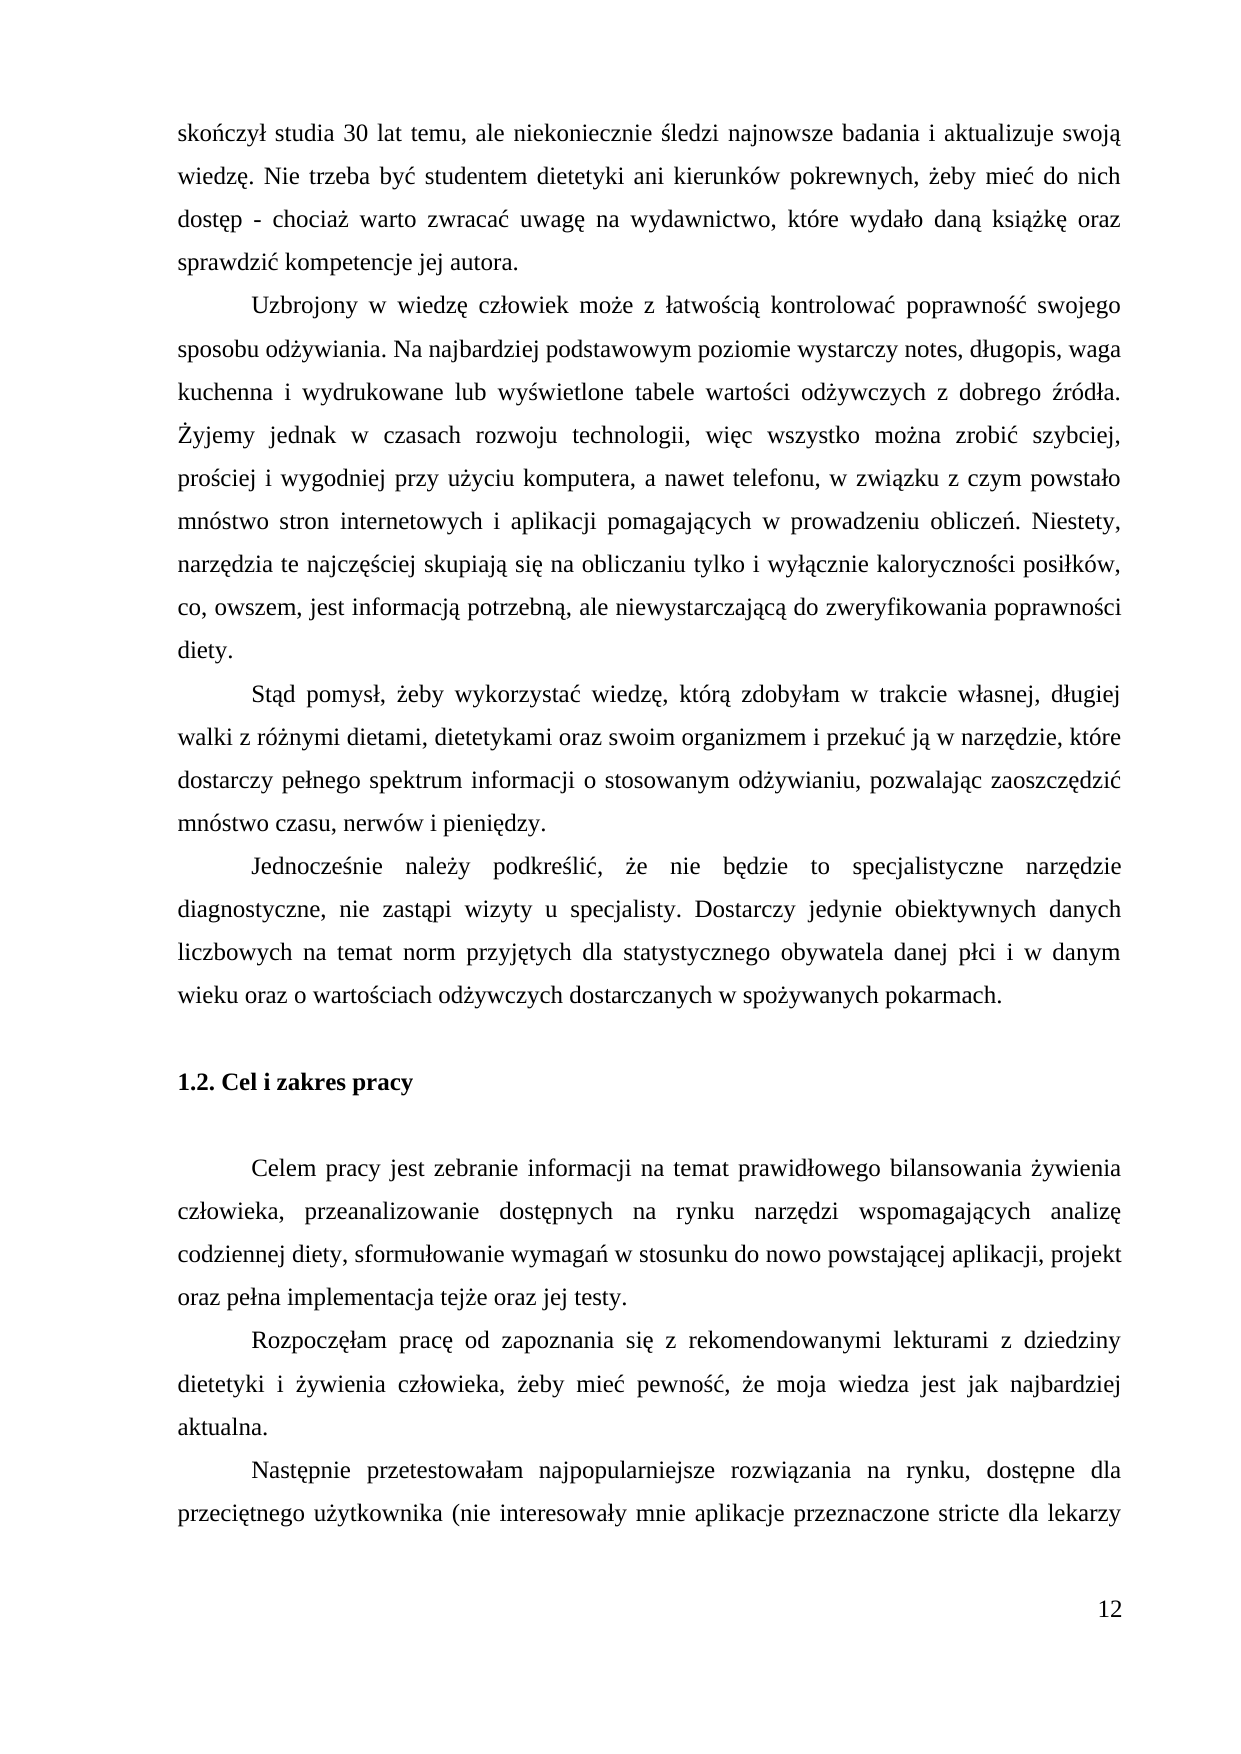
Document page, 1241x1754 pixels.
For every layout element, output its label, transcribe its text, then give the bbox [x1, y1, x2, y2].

text Uzbrojony w wiedzę człowiek może z łatwością kontrolować poprawność swojego sposobu odżywiania. Na najbardziej podstawowym poziomie wystarczy notes, długopis, waga kuchenna i wydrukowane lub wyświetlone tabele wartości odżywczych z dobrego źródła. Żyjemy jednak w czasach rozwoju technologii, więc wszystko można zrobić szybciej, prościej i wygodniej przy użyciu komputera, a nawet telefonu, w związku z czym powstało mnóstwo stron internetowych i aplikacji pomagających w prowadzeniu obliczeń. Niestety, narzędzia te najczęściej skupiają się na obliczaniu tylko i wyłącznie kaloryczności posiłków, co, owszem, jest informacją potrzebną, ale niewystarczającą do zweryfikowania poprawności diety. [177, 291, 1122, 664]
text Celem pracy jest zebranie informacji na temat prawidłowego bilansowania żywienia człowieka, przeanalizowanie dostępnych na rynku narzędzi wspomagających analizę codziennej diety, sformułowanie wymagań w stosunku do nowo powstającej aplikacji, projekt oraz pełna implementacja tejże oraz jej testy. [177, 1153, 1122, 1311]
text Rozpoczęłam pracę od zapoznania się z rekomendowanymi lekturami z dziedziny dietetyki i żywienia człowieka, żeby mieć pewność, że moja wiedza jest jak najbardziej aktualna. [177, 1326, 1122, 1441]
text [177, 1455, 1122, 1527]
text Stąd pomysł, żeby wykorzystać wiedzę, którą zdobyłam w trakcie własnej, długiej walki z różnymi dietami, dietetykami oraz swoim organizmem i przekuć ją w narzędzie, które dostarczy pełnego spektrum informacji o stosowanym odżywianiu, pozwalając zaoszczędzić mnóstwo czasu, nerwów i pieniędzy. [177, 679, 1122, 837]
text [177, 118, 1122, 276]
text Jednocześnie należy podkreślić, że nie będzie to specjalistyczne narzędzie diagnostyczne, nie zastąpi wizyty u specjalisty. Dostarczy jedynie obiektywnych danych liczbowych na temat norm przyjętych dla statystycznego obywatela danej płci i w danym wieku oraz o wartościach odżywczych dostarczanych w spożywanych pokarmach. [177, 851, 1122, 1009]
subtitle 1.2. Cel i zakres pracy [177, 1067, 1122, 1096]
